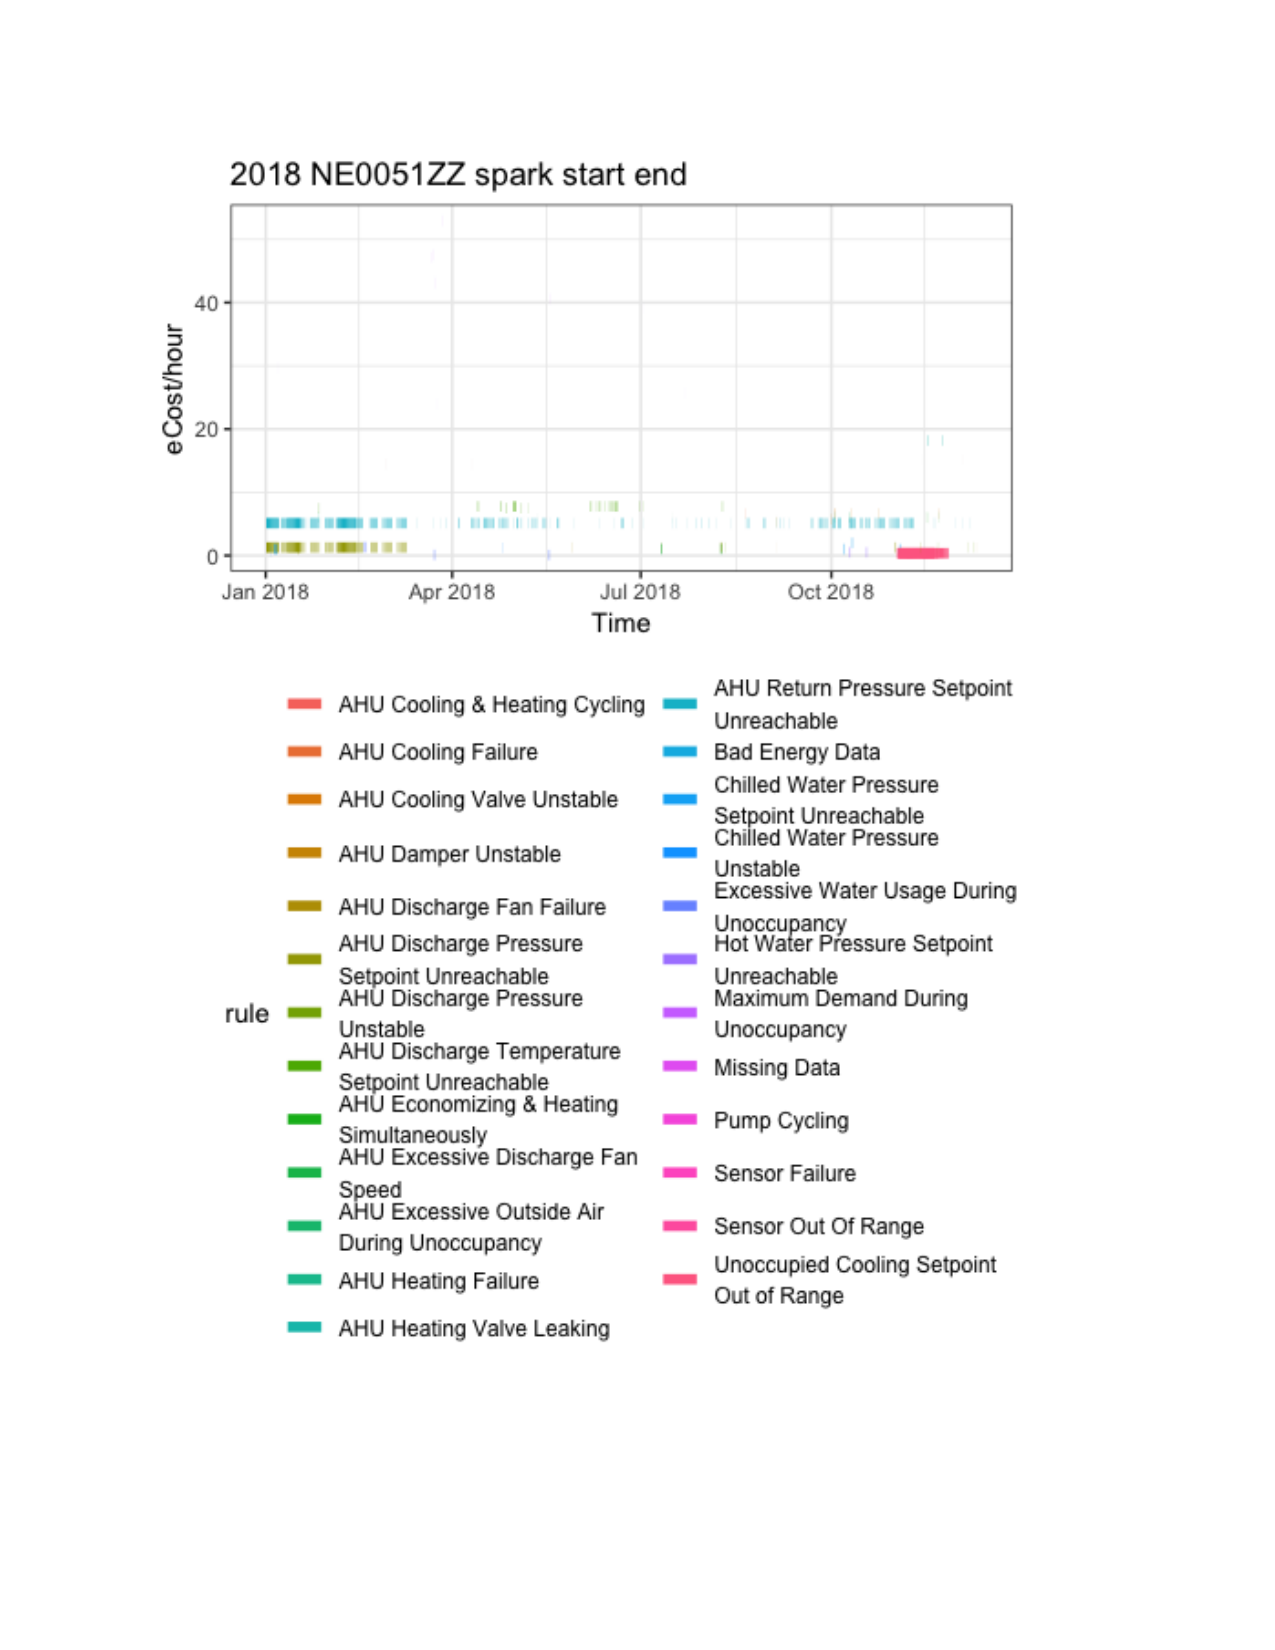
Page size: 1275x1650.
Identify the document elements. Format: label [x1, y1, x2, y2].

picture [150, 150, 1025, 1375]
